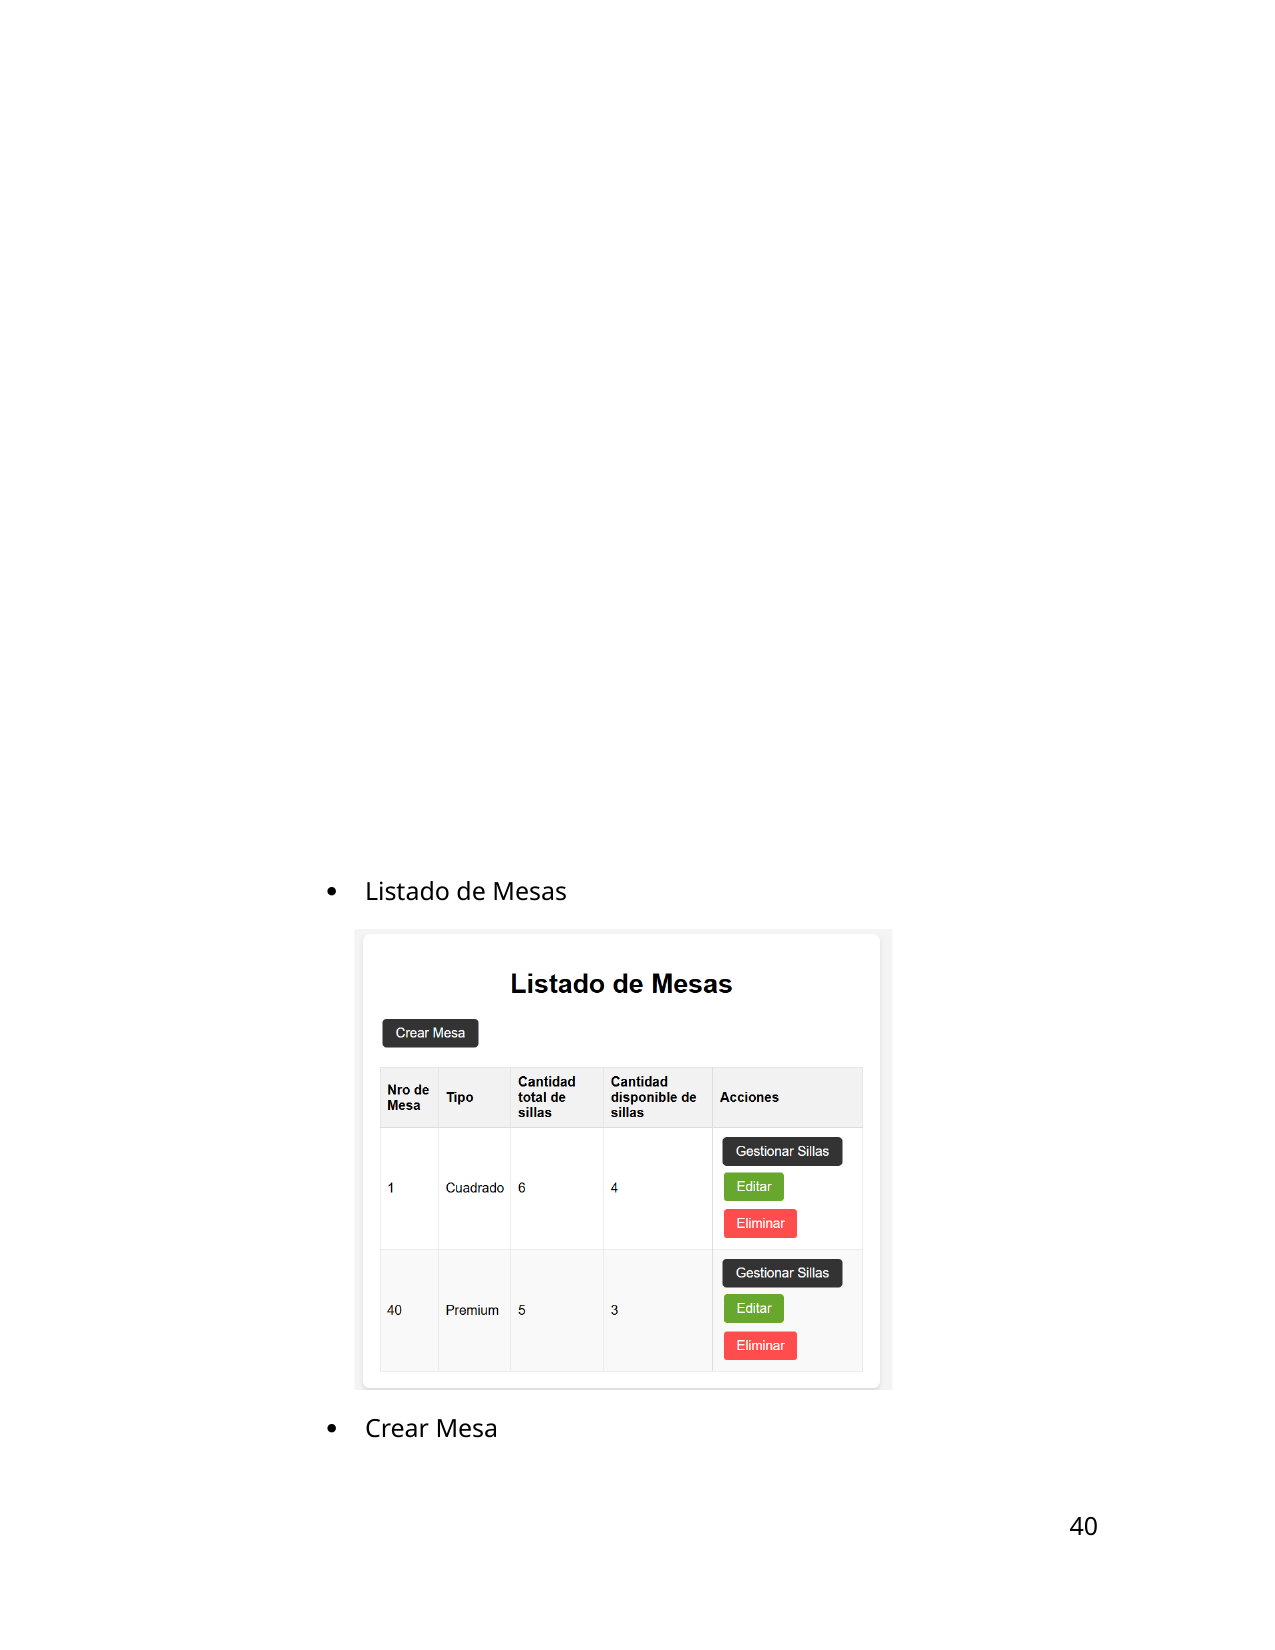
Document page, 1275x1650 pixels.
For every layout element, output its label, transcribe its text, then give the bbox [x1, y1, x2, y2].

list Crear Mesa [327, 1411, 1098, 1445]
picture [354, 929, 893, 1390]
list Listado de Mesas [327, 873, 1098, 907]
